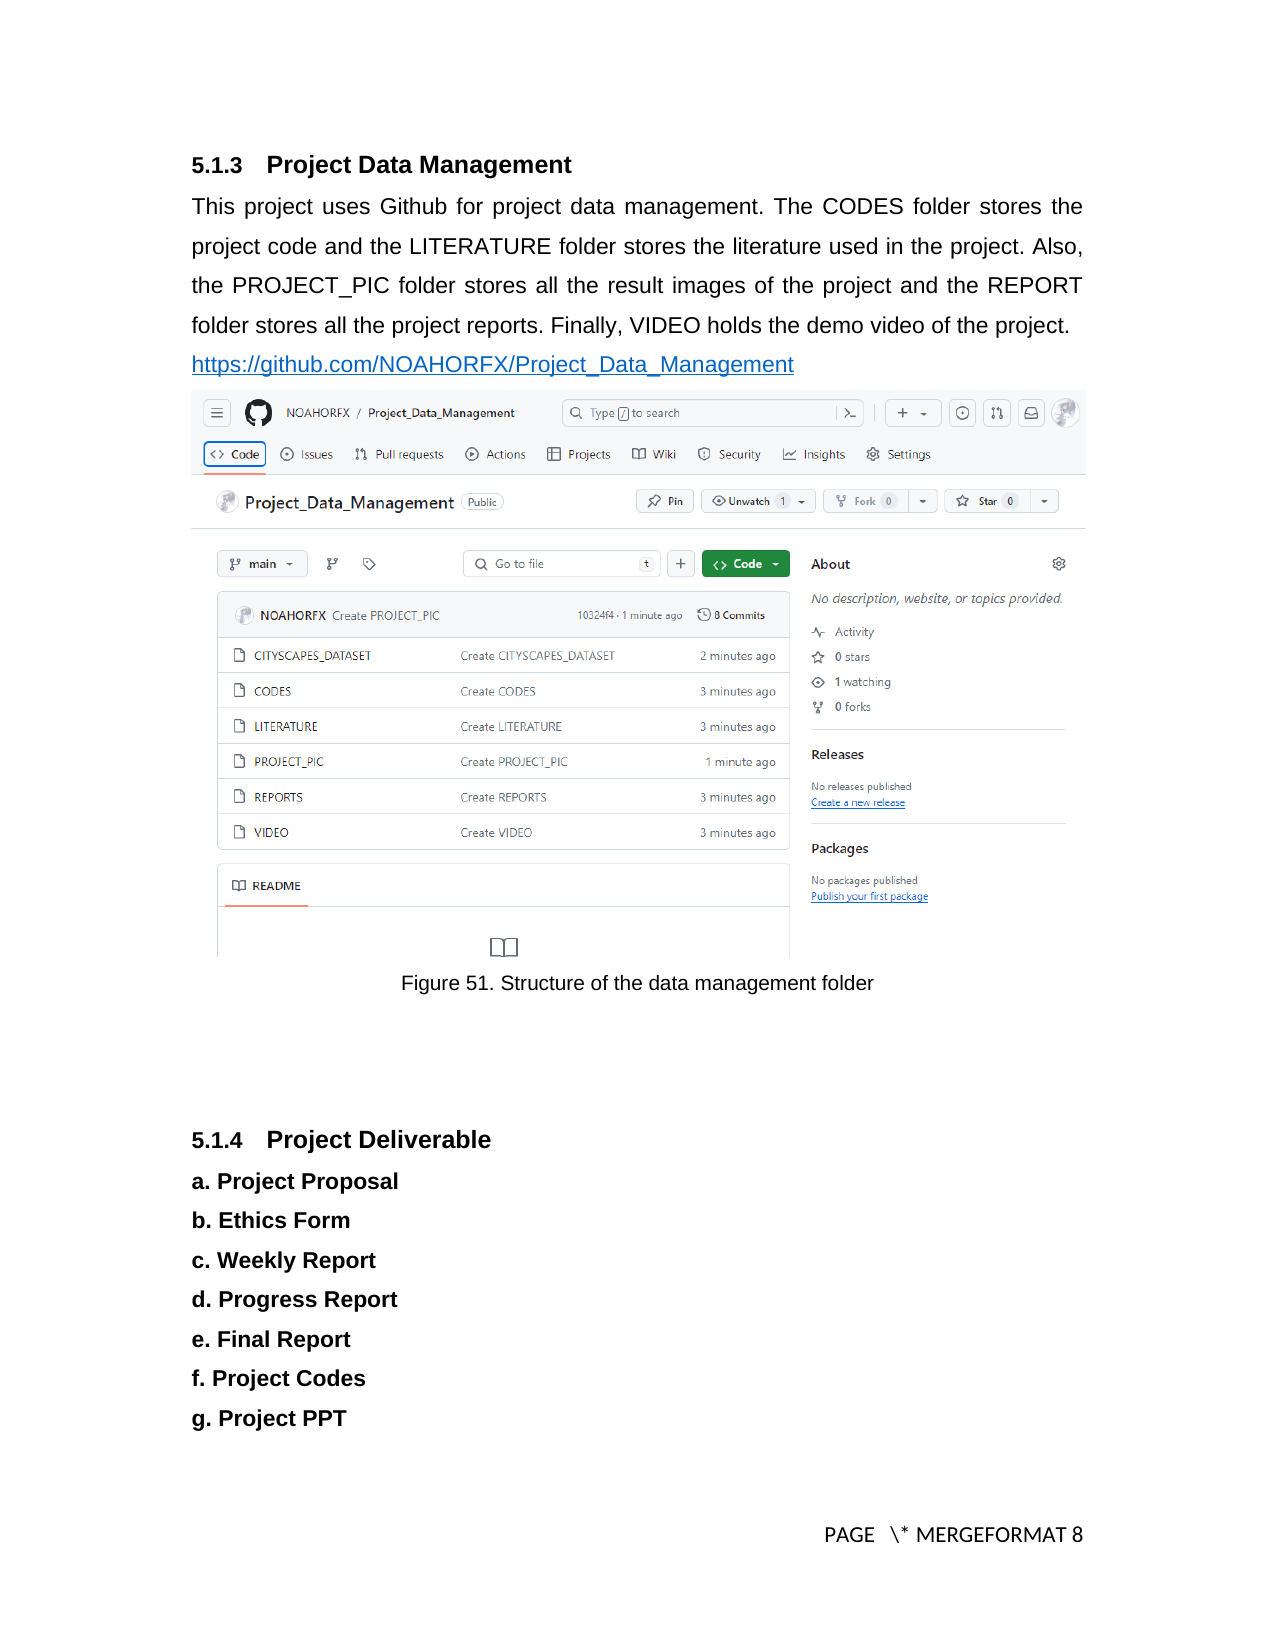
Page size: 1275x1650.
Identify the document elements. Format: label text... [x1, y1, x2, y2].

subtitle Project Deliverable [191, 1125, 1084, 1154]
list Project PPT [191, 1405, 1084, 1431]
list Progress Report [191, 1286, 1084, 1313]
list Ethics Form [191, 1207, 1084, 1234]
list Project Proposal [191, 1168, 1084, 1194]
text This project uses Github for project data management. The CODES folder stores the project code and the LITERATURE folder stores the literature used in the project. Also, the PROJECT_PIC folder stores all the result images of the project and the REPORT folder stores all the project reports. Finally, VIDEO holds the demo video of the project. [191, 193, 1084, 338]
list Project Codes [191, 1365, 1084, 1392]
picture [191, 390, 1086, 957]
text Figure 51. Structure of the data management folder [191, 971, 1084, 994]
subtitle Project Data Management [191, 150, 1084, 179]
text https://github.com/NOAHORFX/Project_Data_Management [191, 351, 1084, 377]
list Final Report [191, 1326, 1084, 1352]
list Weekly Report [191, 1247, 1084, 1273]
